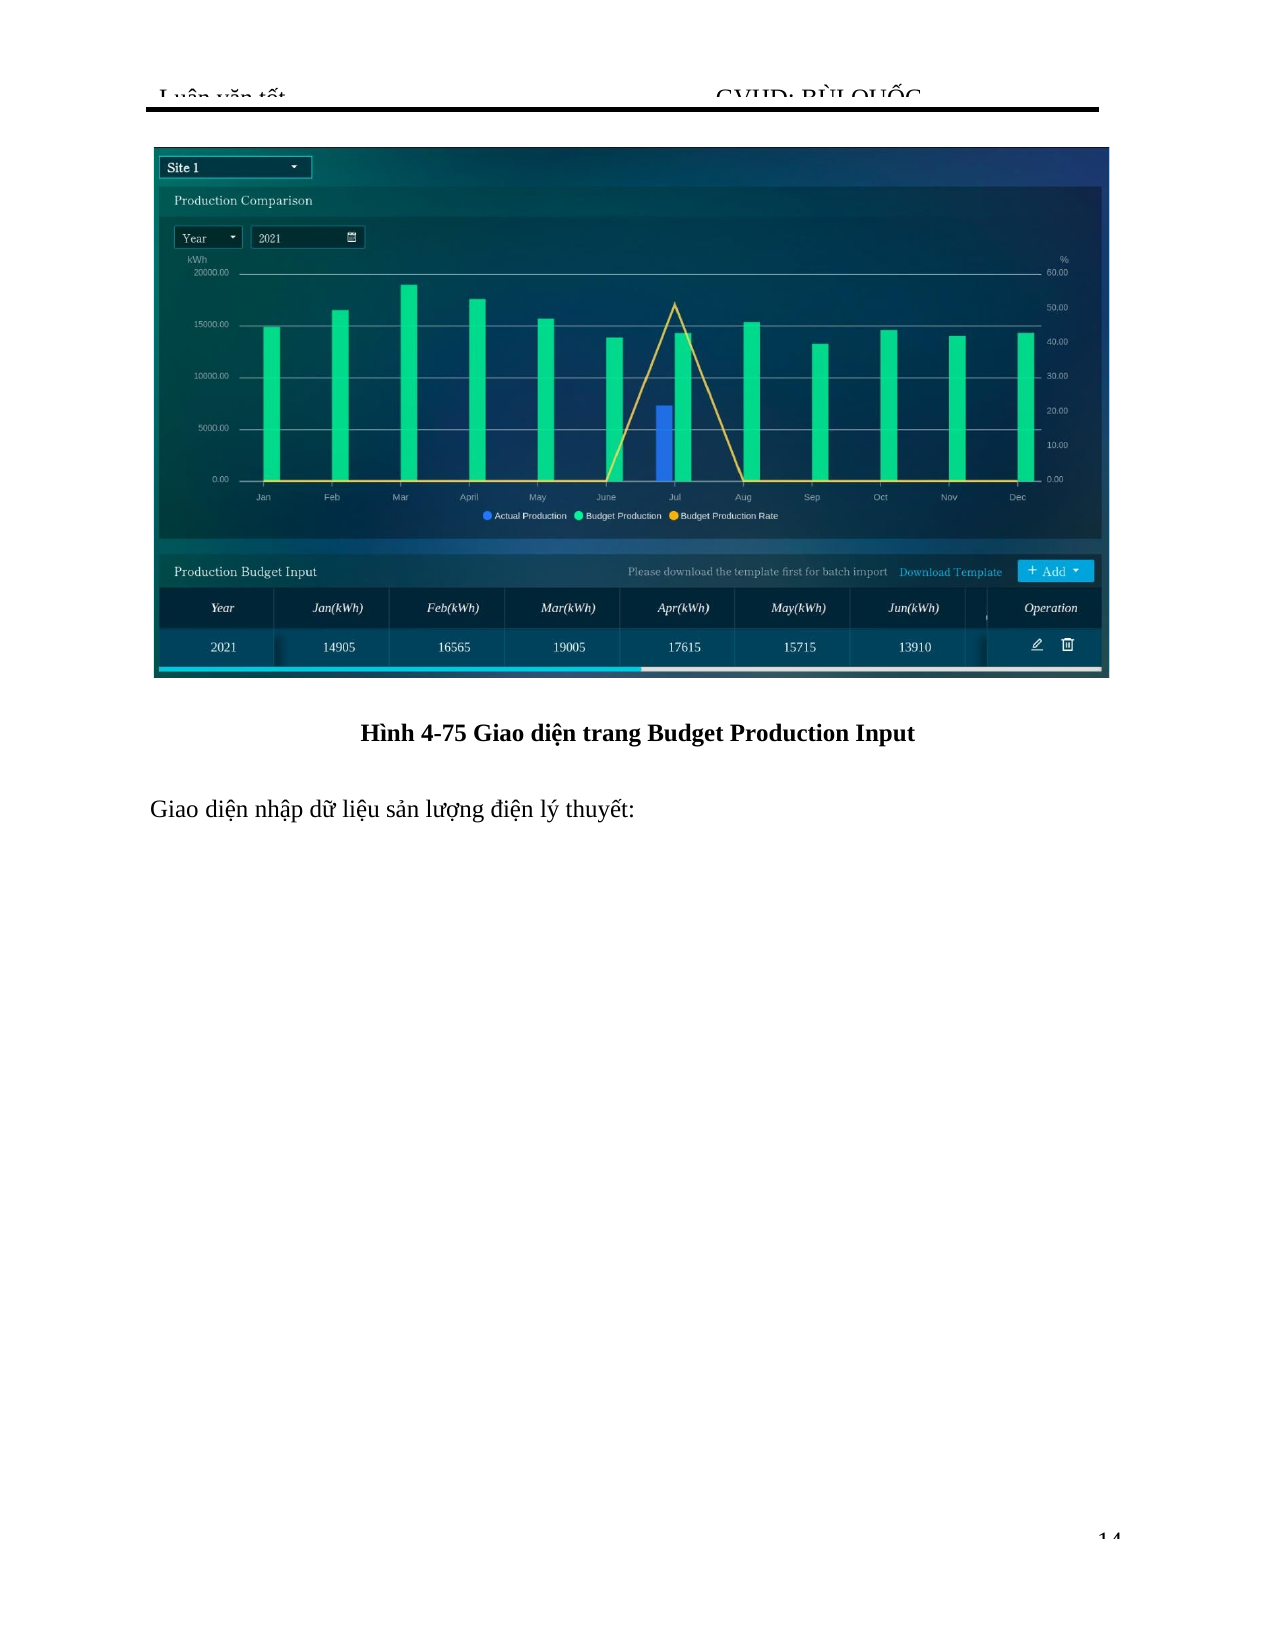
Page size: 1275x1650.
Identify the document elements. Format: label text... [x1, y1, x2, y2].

text Giao diện nhập dữ liệu sản lượng điện lý thuyết: [150, 794, 1173, 823]
subtitle Hình 4-75 Giao diện trang Budget Production Input [178, 718, 1097, 747]
picture [153, 147, 1110, 678]
